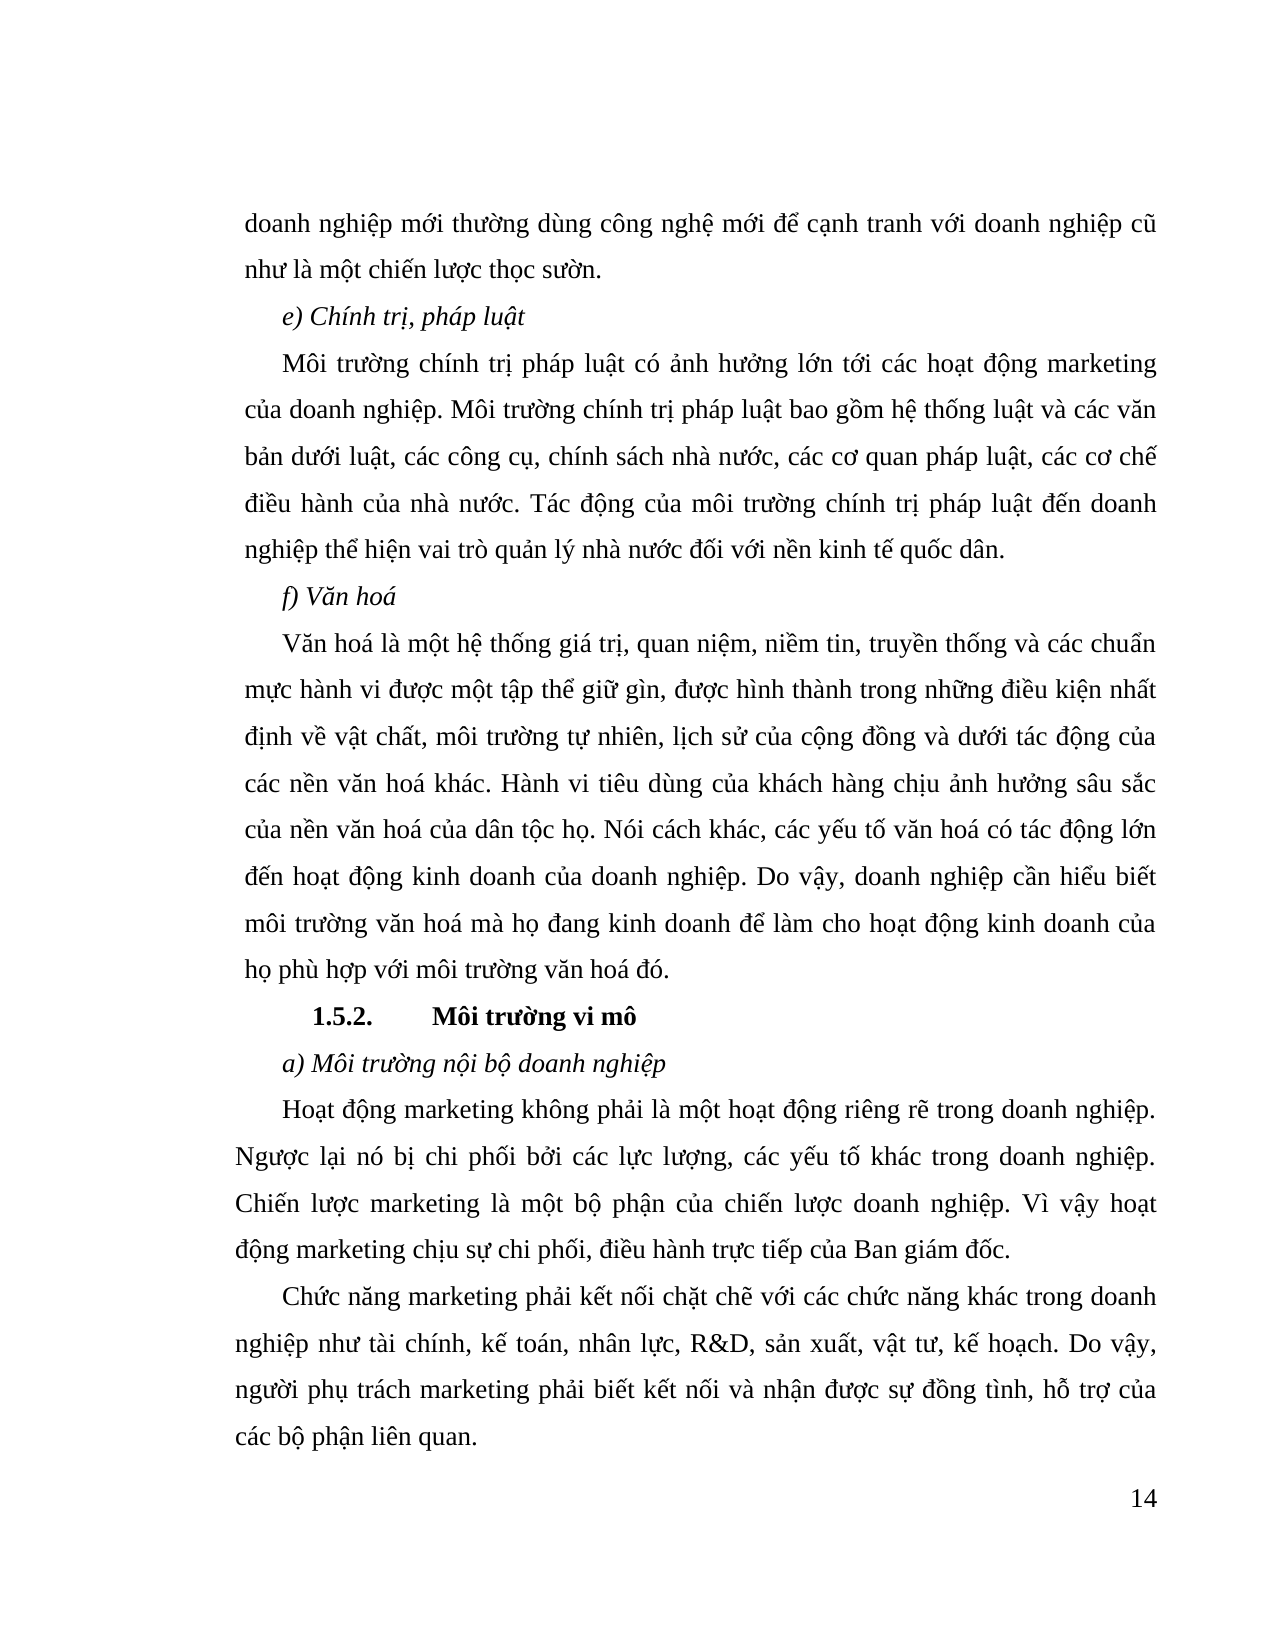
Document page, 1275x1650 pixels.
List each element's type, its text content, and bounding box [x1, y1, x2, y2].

text Văn hoá là một hệ thống giá trị, quan niệm, niềm tin, truyền thống và các chuẩn mực hành vi được một tập thể giữ gìn, được hình thành trong những điều kiện nhất định về vật chất, môi trường tự nhiên, lịch sử của cộng đồng và dưới tác động của các nền văn hoá khác. Hành vi tiêu dùng của khách hàng chịu ảnh hưởng sâu sắc của nền văn hoá của dân tộc họ. Nói cách khác, các yếu tố văn hoá có tác động lớn đến hoạt động kinh doanh của doanh nghiệp. Do vậy, doanh nghiệp cần hiểu biết môi trường văn hoá mà họ đang kinh doanh để làm cho hoạt động kinh doanh của họ phù hợp với môi trường văn hoá đó. [244, 627, 1157, 984]
text Môi trường chính trị pháp luật có ảnh hưởng lớn tới các hoạt động marketing của doanh nghiệp. Môi trường chính trị pháp luật bao gồm hệ thống luật và các văn bản dưới luật, các công cụ, chính sách nhà nước, các cơ quan pháp luật, các cơ chế điều hành của nhà nước. Tác động của môi trường chính trị pháp luật đến doanh nghiệp thể hiện vai trò quản lý nhà nước đối với nền kinh tế quốc dân. [244, 347, 1157, 564]
text a) Môi trường nội bộ doanh nghiệp [244, 1047, 1157, 1078]
text e) Chính trị, pháp luật [207, 300, 1157, 331]
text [244, 207, 1157, 284]
text f) Văn hoá [207, 580, 1157, 611]
text Chức năng marketing phải kết nối chặt chẽ với các chức năng khác trong doanh nghiệp như tài chính, kế toán, nhân lực, R&D, sản xuất, vật tư, kế hoạch. Do vậy, người phụ trách marketing phải biết kết nối và nhận được sự đồng tình, hỗ trợ của các bộ phận liên quan. [235, 1280, 1157, 1451]
text Hoạt động marketing không phải là một hoạt động riêng rẽ trong doanh nghiệp. Ngược lại nó bị chi phối bởi các lực lượng, các yếu tố khác trong doanh nghiệp. Chiến lược marketing là một bộ phận của chiến lược doanh nghiệp. Vì vậy hoạt động marketing chịu sự chi phối, điều hành trực tiếp của Ban giám đốc. [235, 1093, 1157, 1264]
subtitle Môi trường vi mô [282, 1000, 1157, 1031]
